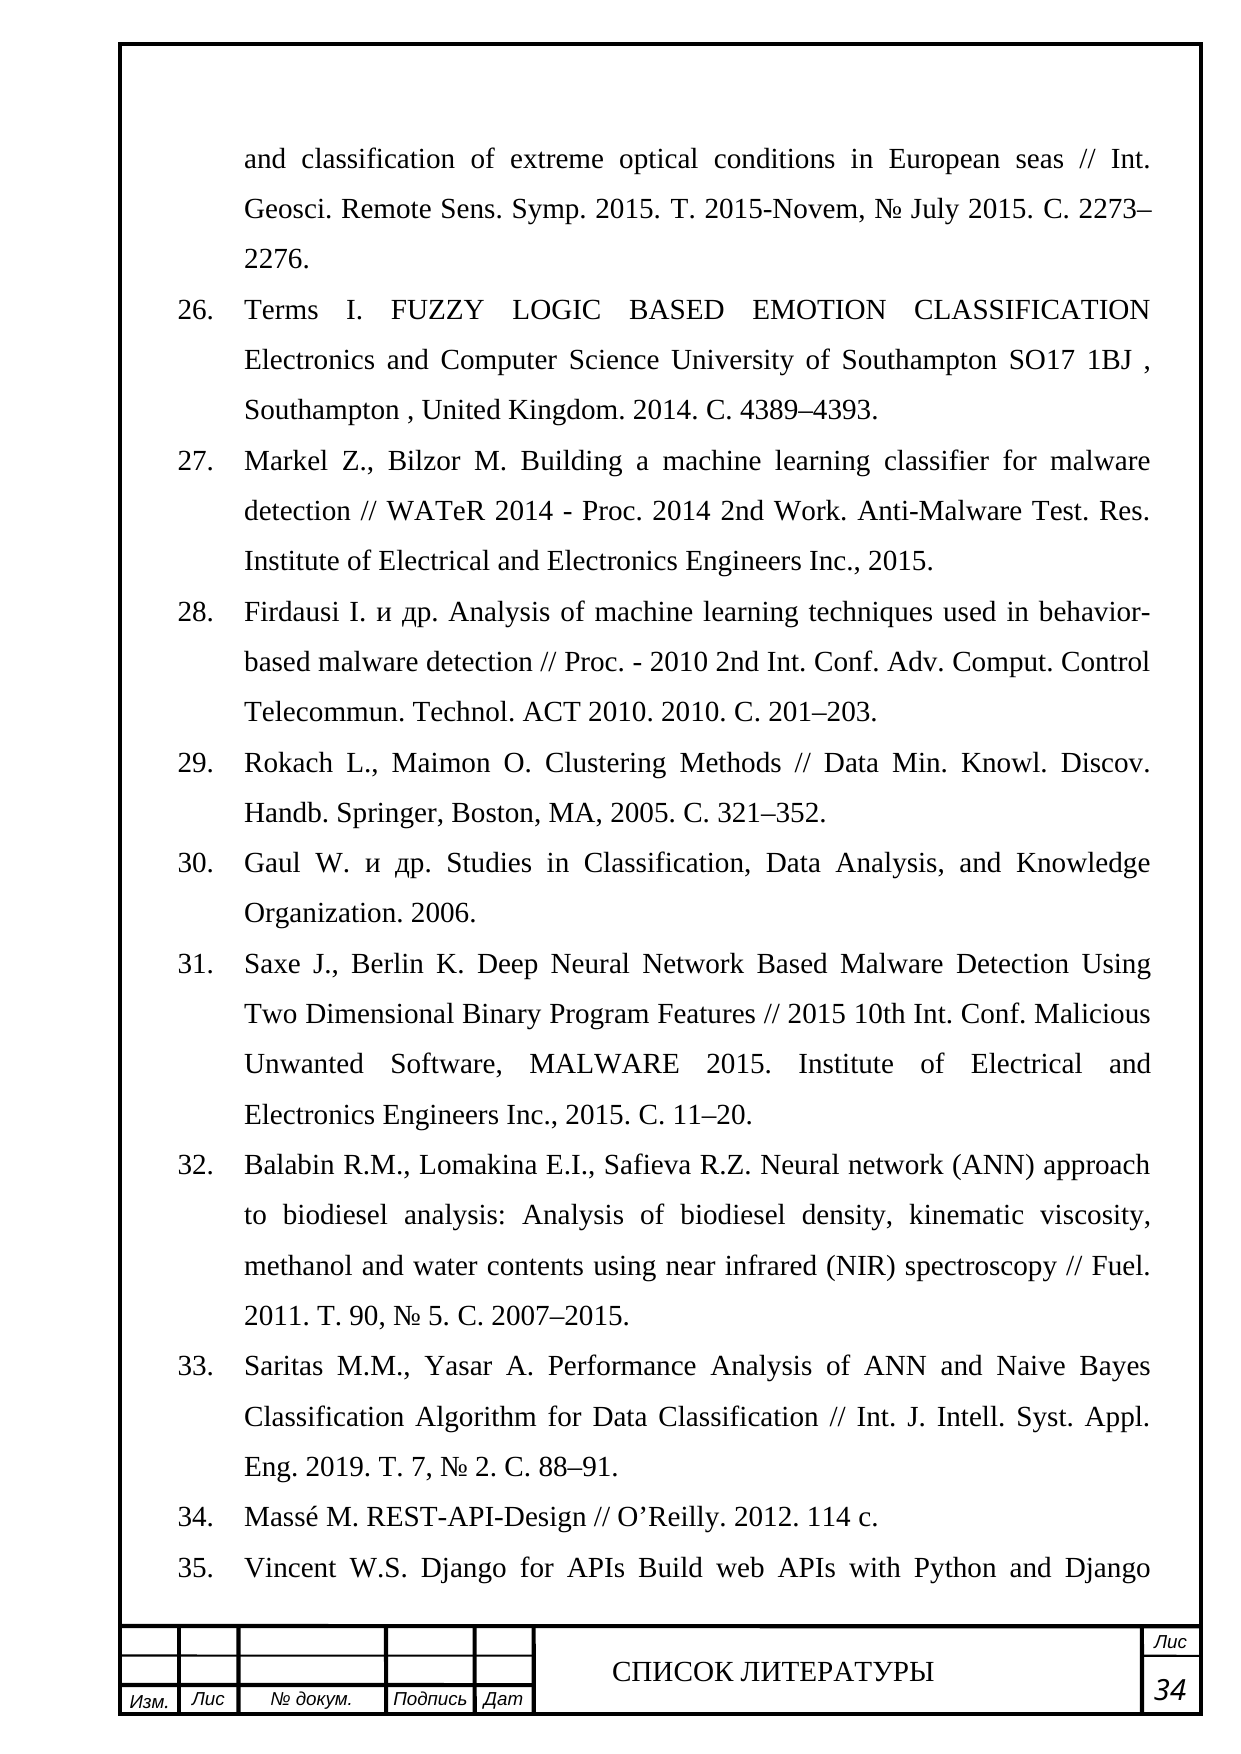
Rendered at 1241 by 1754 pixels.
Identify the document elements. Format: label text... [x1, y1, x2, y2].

text 33. Saritas M.M., Yasar A. Performance Analysis of ANN and Naive Bayes Classification Algorithm for Data Classification // Int. J. Intell. Syst. Appl. Eng. 2019. Т. 7, № 2. С. 88–91. [177, 1348, 1152, 1483]
text 30. Gaul W. и др. Studies in Classification, Data Analysis, and Knowledge Organization. 2006. [177, 845, 1152, 929]
text 29. Rokach L., Maimon O. Clustering Methods // Data Min. Knowl. Discov. Handb. Springer, Boston, MA, 2005. С. 321–352. [177, 745, 1152, 828]
text 27. Markel Z., Bilzor M. Building a machine learning classifier for malware detection // WATeR 2014 - Proc. 2014 2nd Work. Anti-Malware Test. Res. Institute of Electrical and Electronics Engineers Inc., 2015. [177, 443, 1152, 577]
text 26. Terms I. FUZZY LOGIC BASED EMOTION CLASSIFICATION Electronics and Computer Science University of Southampton SO17 1BJ , Southampton , United Kingdom. 2014. С. 4389–4393. [177, 292, 1152, 426]
text 32. Balabin R.M., Lomakina E.I., Safieva R.Z. Neural network (ANN) approach to biodiesel analysis: Analysis of biodiesel density, kinematic viscosity, methanol and water contents using near infrared (NIR) spectroscopy // Fuel. 2011. Т. 90, № 5. С. 2007–2015. [177, 1147, 1152, 1332]
text 28. Firdausi I. и др. Analysis of machine learning techniques used in behavior-based malware detection // Proc. - 2010 2nd Int. Conf. Adv. Comput. Control Telecommun. Technol. ACT 2010. 2010. С. 201–203. [177, 594, 1152, 728]
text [177, 1550, 1152, 1583]
text 31. Saxe J., Berlin K. Deep Neural Network Based Malware Detection Using Two Dimensional Binary Program Features // 2015 10th Int. Conf. Malicious Unwanted Software, MALWARE 2015. Institute of Electrical and Electronics Engineers Inc., 2015. С. 11–20. [177, 946, 1152, 1130]
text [177, 141, 1152, 275]
text 34. Massé M. REST-API-Design // O’Reilly. 2012. 114 с. [177, 1499, 1152, 1533]
